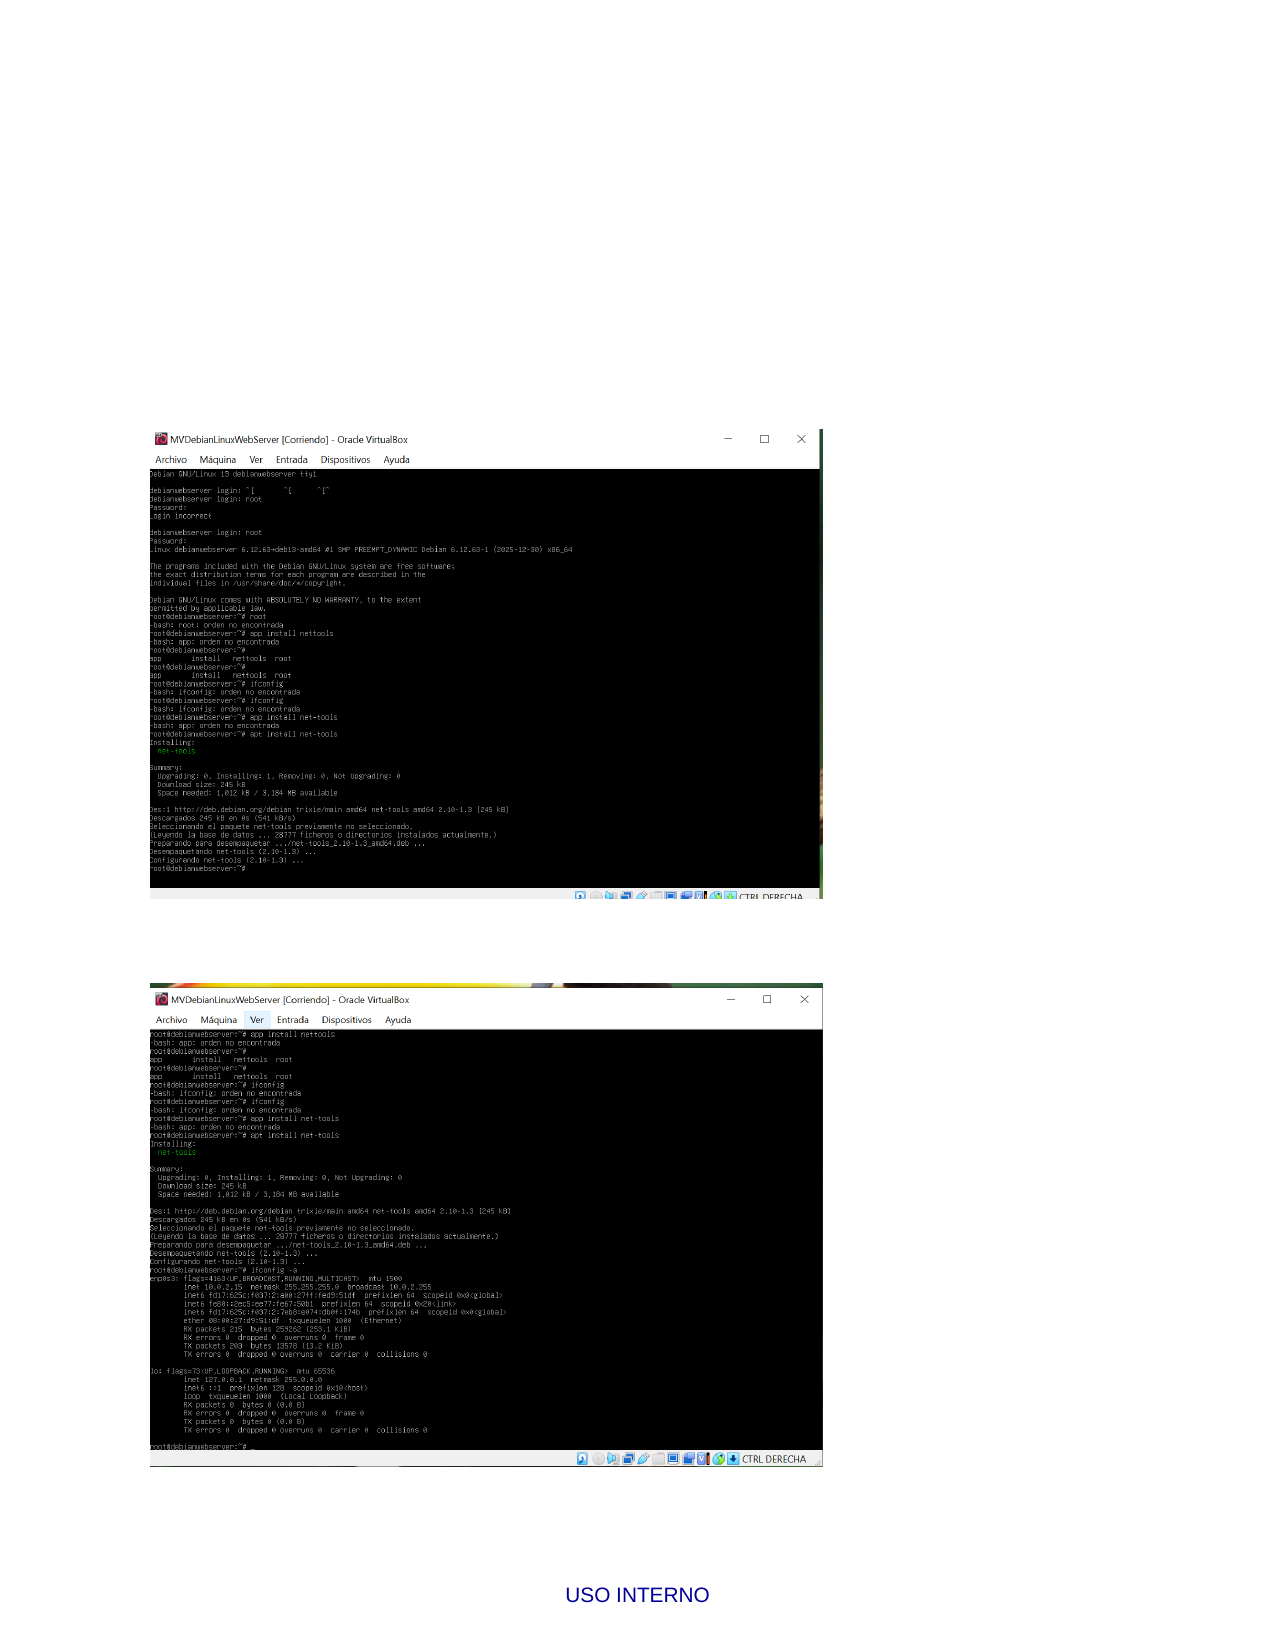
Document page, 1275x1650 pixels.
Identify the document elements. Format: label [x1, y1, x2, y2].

picture [150, 983, 823, 1467]
picture [150, 429, 823, 899]
